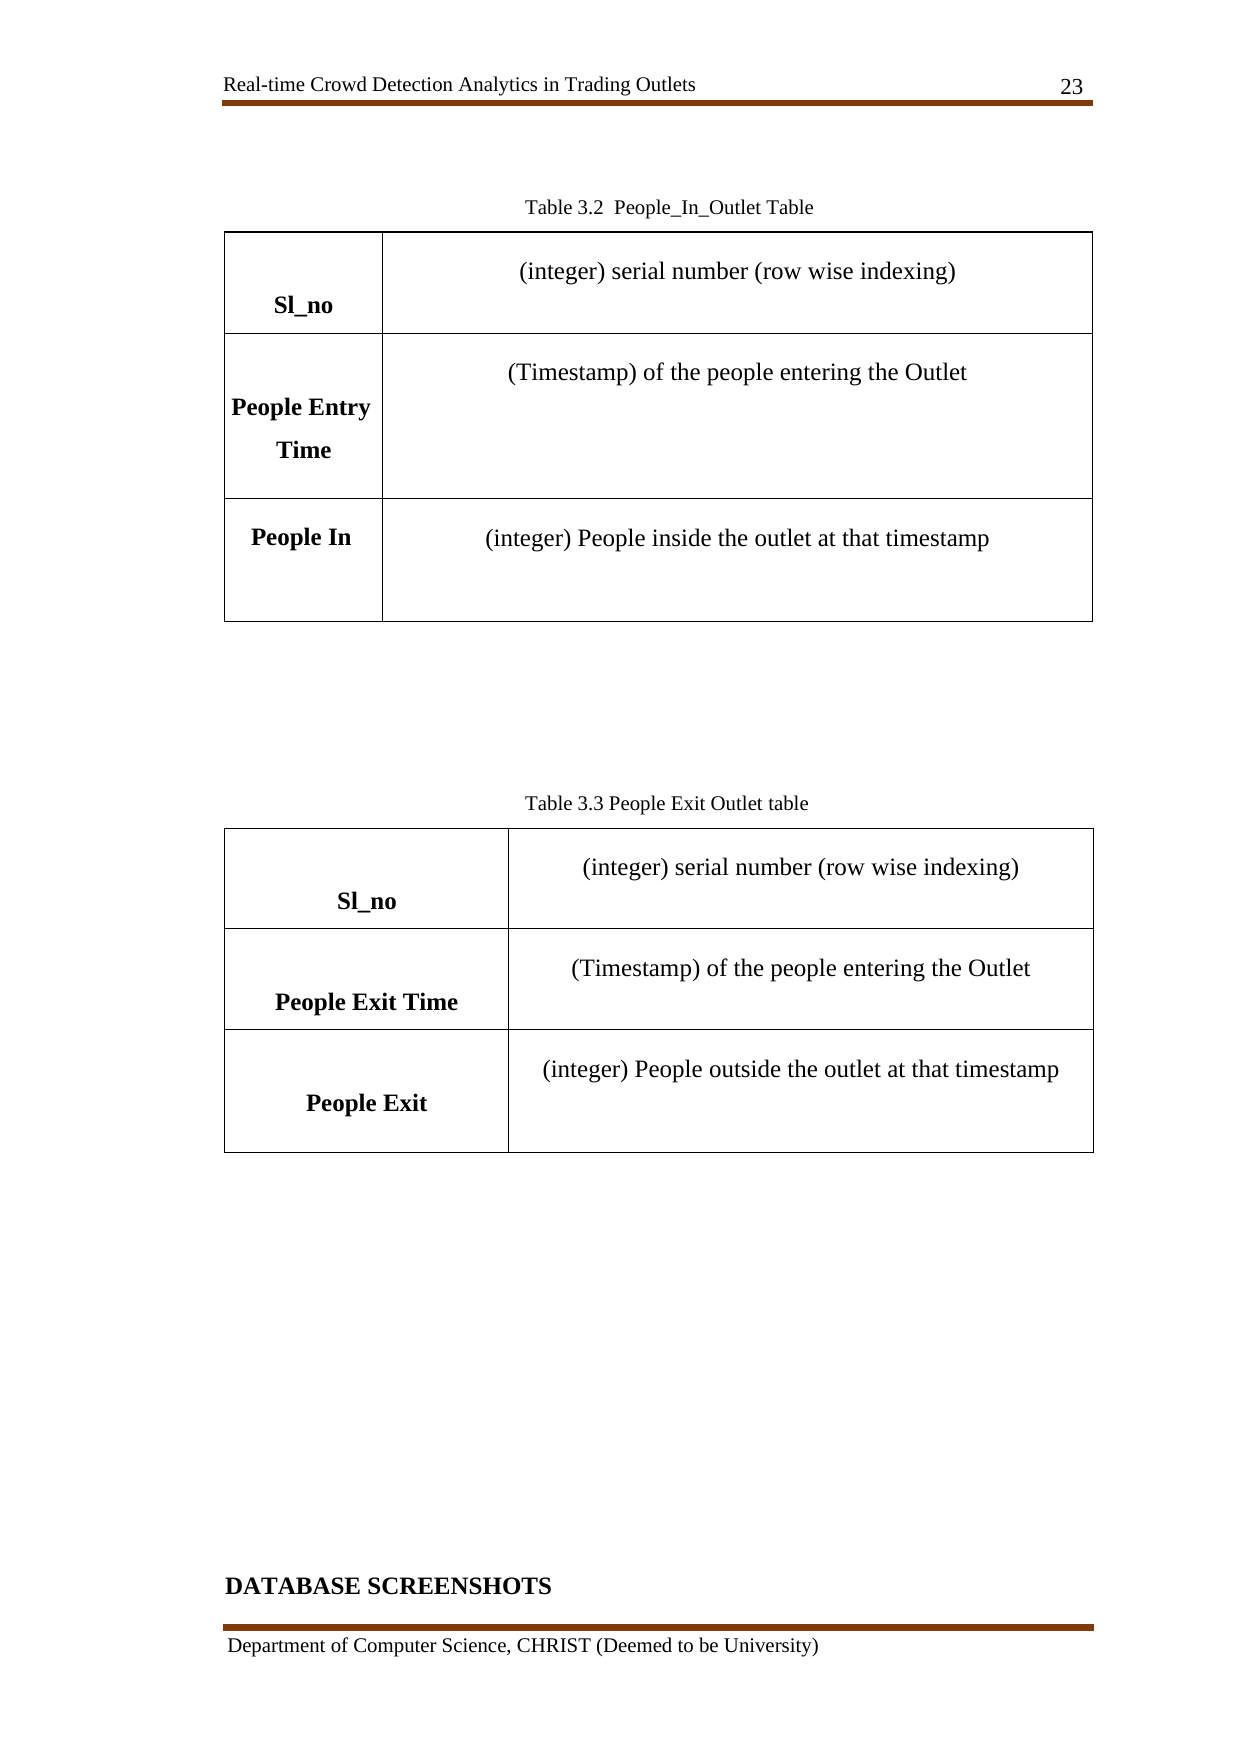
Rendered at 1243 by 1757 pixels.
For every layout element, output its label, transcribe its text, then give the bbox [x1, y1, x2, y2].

table_header (integer) serial number (row wise indexing) [383, 233, 1092, 332]
text Table 3.3 People Exit Outlet table [450, 791, 1093, 815]
table_header Sl_no [225, 829, 508, 928]
table_cell (integer) People inside the outlet at that timestamp [383, 499, 1092, 621]
table_cell (Timestamp) of the people entering the Outlet [509, 929, 1093, 1029]
table_cell (integer) People outside the outlet at that timestamp [509, 1030, 1093, 1152]
table_header Sl_no [225, 233, 382, 332]
table_header (integer) serial number (row wise indexing) [509, 829, 1093, 928]
table_cell People In [225, 499, 382, 621]
table_cell People Exit Time [225, 929, 508, 1029]
table_cell People Entry Time [225, 334, 382, 498]
text DATABASE SCREENSHOTS [225, 1571, 1093, 1600]
table_cell People Exit [225, 1030, 508, 1152]
table_cell (Timestamp) of the people entering the Outlet [383, 334, 1092, 498]
text Table 3.2 People_In_Outlet Table [450, 195, 1093, 219]
